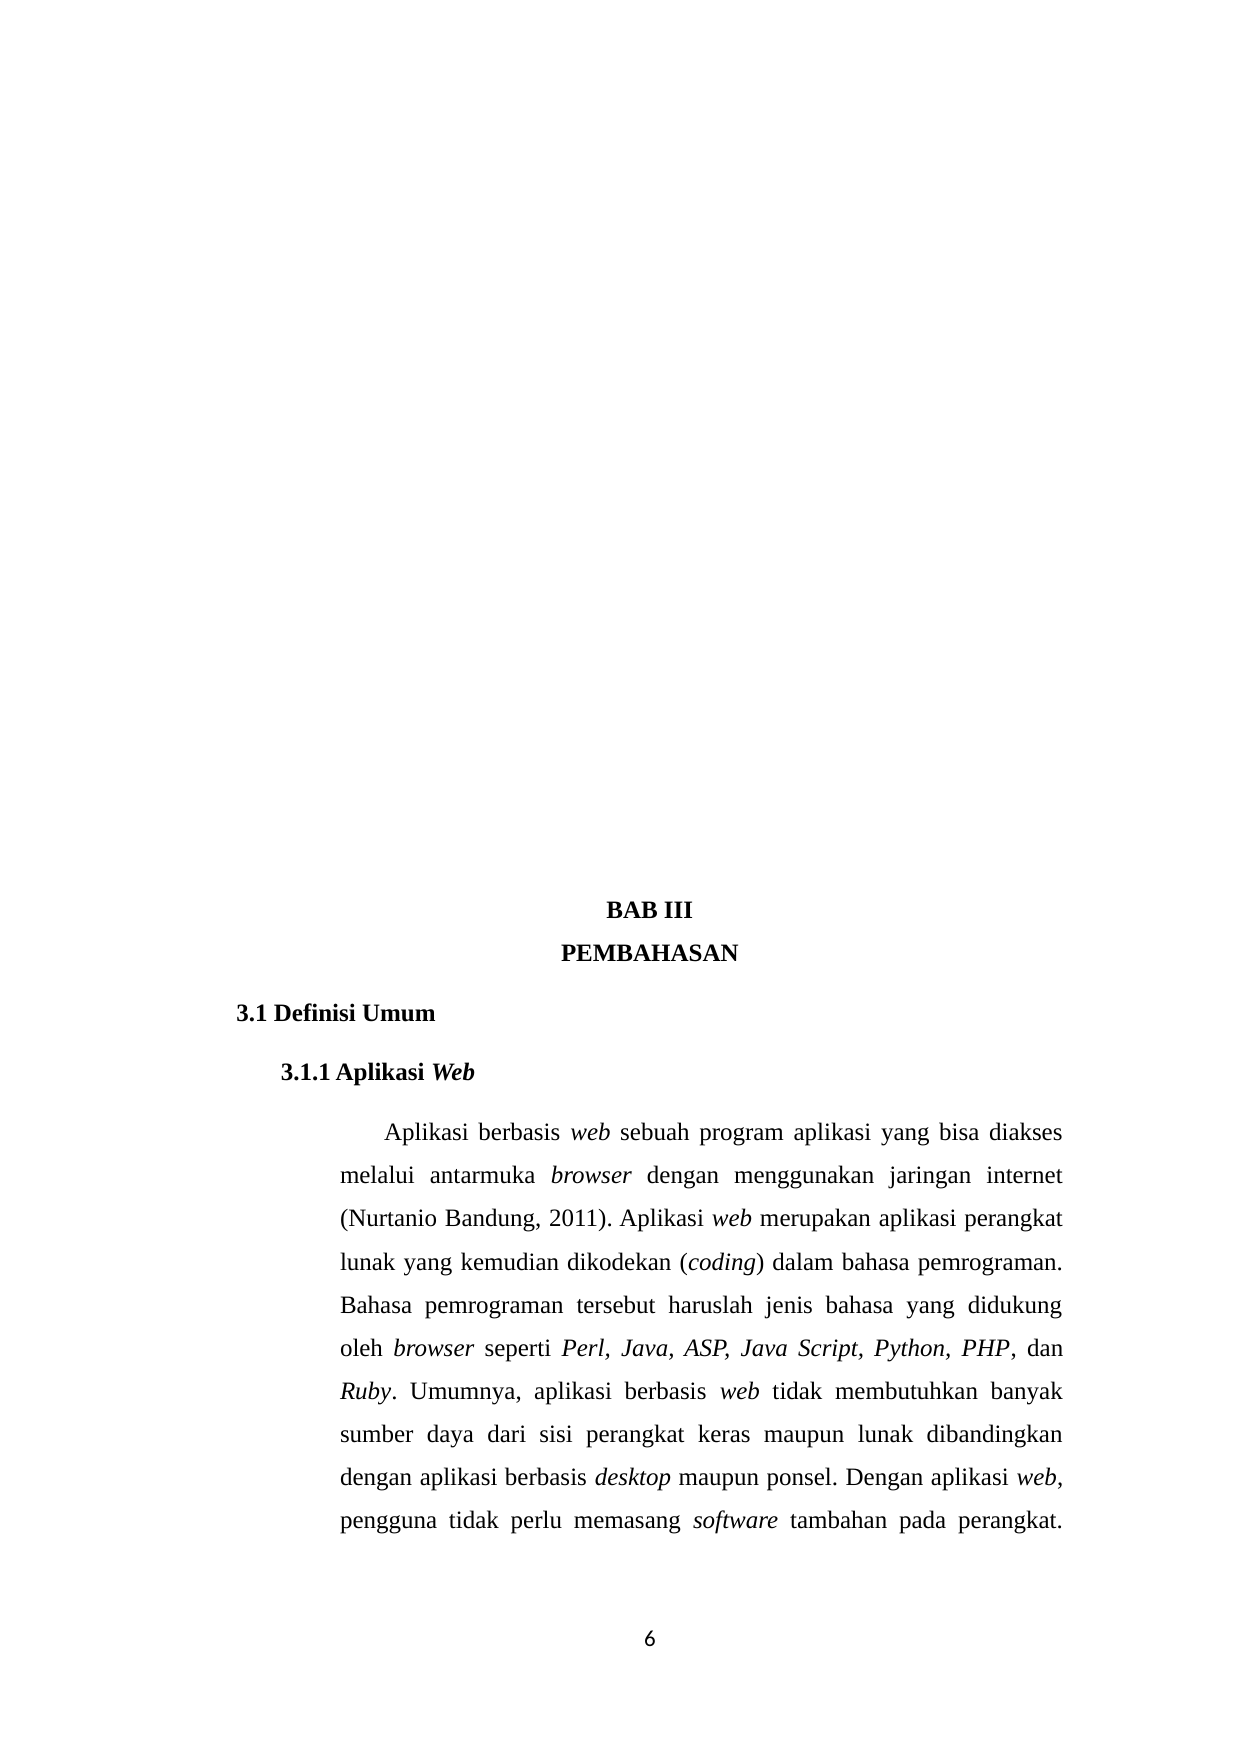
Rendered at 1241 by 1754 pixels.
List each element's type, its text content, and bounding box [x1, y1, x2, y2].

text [340, 1117, 1063, 1534]
subtitle 3.1 Definisi Umum [236, 998, 1063, 1026]
subtitle BAB III PEMBAHASAN [236, 895, 1063, 967]
subtitle 3.1.1 Aplikasi Web [281, 1057, 1063, 1086]
